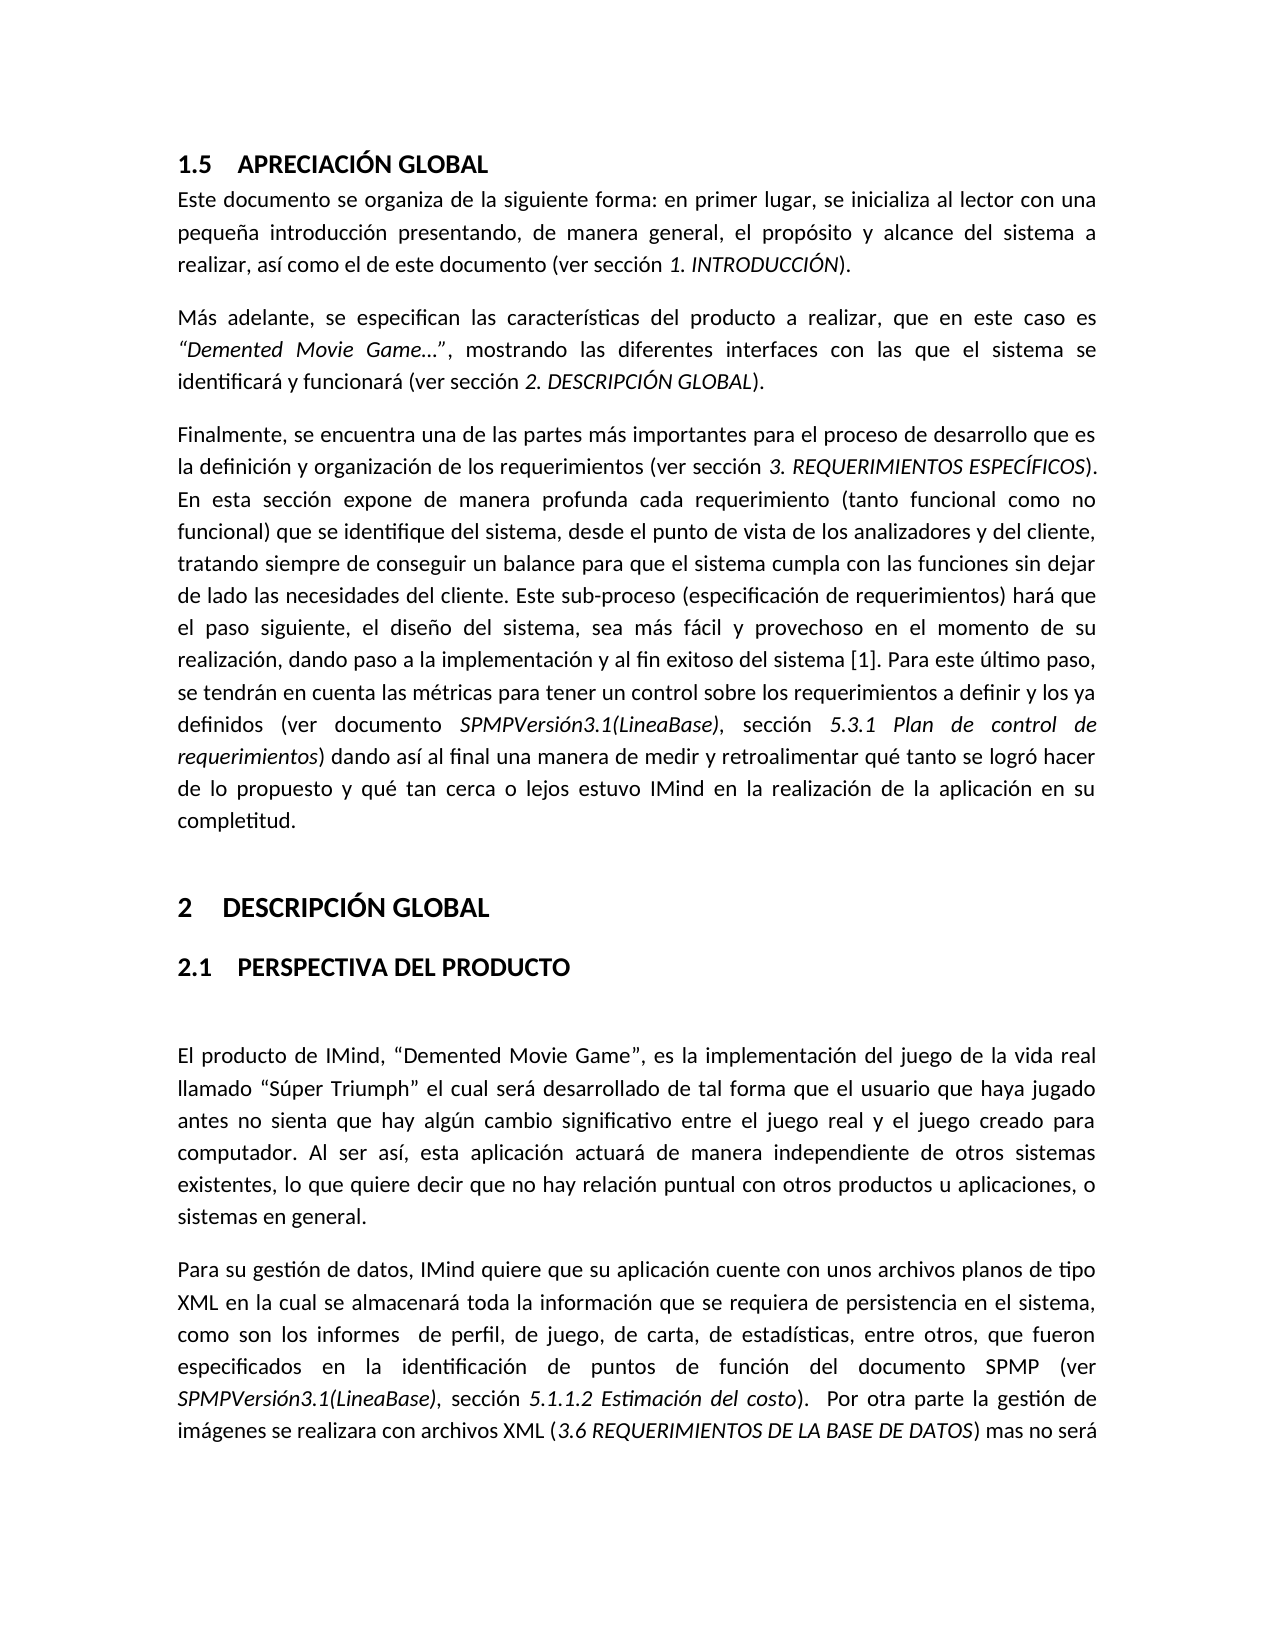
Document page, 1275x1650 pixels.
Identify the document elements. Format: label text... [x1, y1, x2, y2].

subtitle DESCRIPCIÓN GLOBAL [177, 889, 1098, 924]
subtitle APRECIACIÓN GLOBAL [177, 148, 1098, 181]
text El producto de IMind, “Demented Movie Game”, es la implementación del juego de la vida real llamado “Súper Triumph” el cual será desarrollado de tal forma que el usuario que haya jugado antes no sienta que hay algún cambio significativo entre el juego real y el juego creado para computador. Al ser así, esta aplicación actuará de manera independiente de otros sistemas existentes, lo que quiere decir que no hay relación puntual con otros productos u aplicaciones, o sistemas en general. [177, 1041, 1098, 1230]
subtitle PERSPECTIVA DEL PRODUCTO [177, 951, 1098, 983]
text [177, 1255, 1098, 1444]
